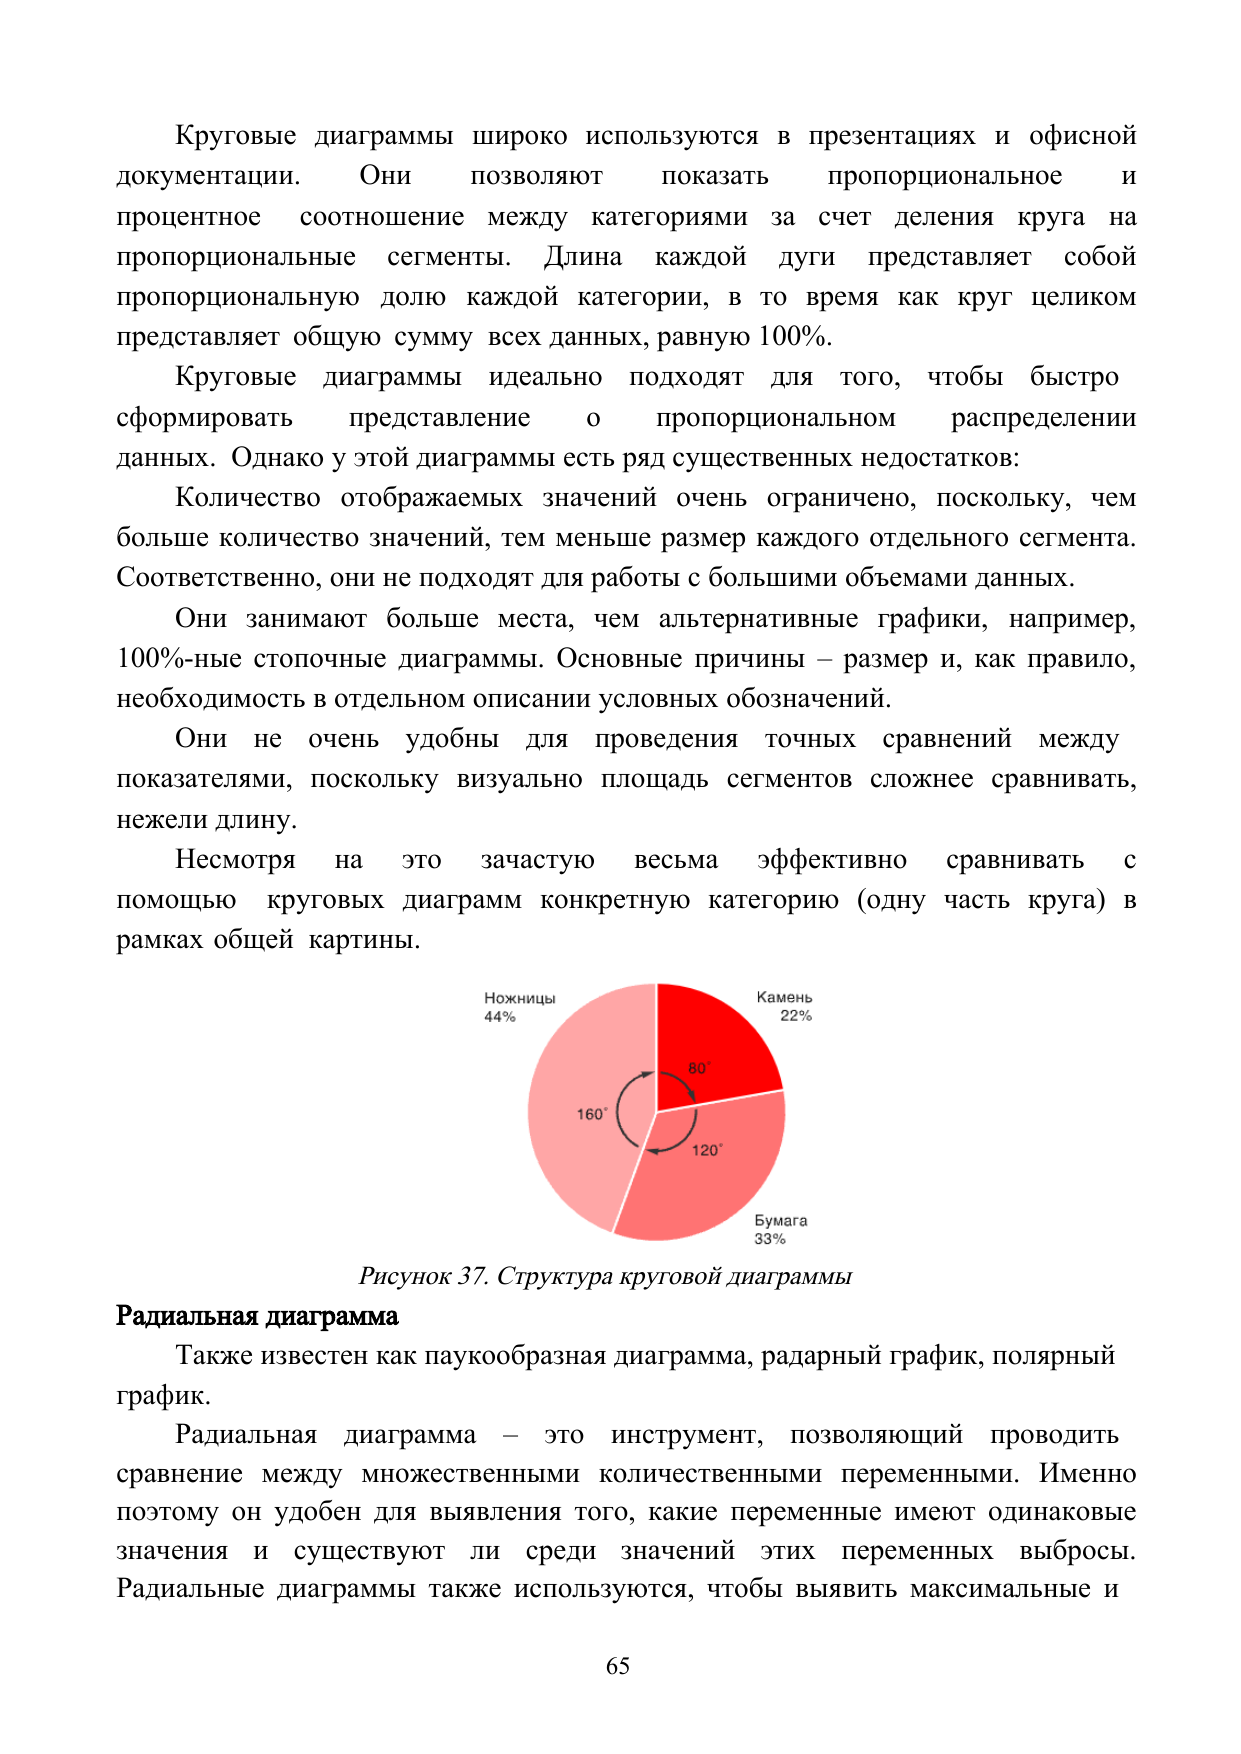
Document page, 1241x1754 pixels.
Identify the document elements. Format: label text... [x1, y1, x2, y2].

text Они не очень удобны для проведения точных сравнений между показателями, поскольку визуально площадь сегментов сложнее сравнивать, нежели длину. [116, 716, 1137, 836]
text Рисунок 37. Структура круговой диаграммы Радиальная диаграмма [116, 1253, 1137, 1332]
picture [473, 964, 826, 1254]
text Несмотря на это зачастую весьма эффективно сравнивать с помощью круговых диаграмм конкретную категорию (одну часть круга) в рамках общей картины. [116, 836, 1137, 957]
text Круговые диаграммы идеально подходят для того, чтобы быстро сформировать представление о пропорциональном распределении данных. Однако у этой диаграммы есть ряд существенных недостатков: [116, 354, 1137, 474]
text Они занимают больше места, чем альтернативные графики, например, 100%-ные стопочные диаграммы. Основные причины – размер и, как правило, необходимость в отдельном описании условных обозначений. [116, 595, 1137, 716]
text Также известен как паукообразная диаграмма, радарный график, полярный график. [116, 1332, 1137, 1413]
text 65 [606, 1652, 1188, 1680]
text Количество отображаемых значений очень ограничено, поскольку, чем больше количество значений, тем меньше размер каждого отдельного сегмента. Соответственно, они не подходят для работы с большими объемами данных. [116, 474, 1137, 595]
text Радиальная диаграмма – это инструмент, позволяющий проводить сравнение между множественными количественными переменными. Именно поэтому он удобен для выявления того, какие переменные имеют одинаковые значения и существуют ли среди значений этих переменных выбросы. Радиальные диаграммы также используются, чтобы выявить максимальные и [116, 1413, 1137, 1605]
text Круговые диаграммы широко используются в презентациях и офисной документации. Они позволяют показать пропорциональное и процентное соотношение между категориями за счет деления круга на пропорциональные сегменты. Длина каждой дуги представляет собой пропорциональную долю каждой категории, в то время как круг целиком представляет общую сумму всех данных, равную 100%. [116, 112, 1137, 354]
